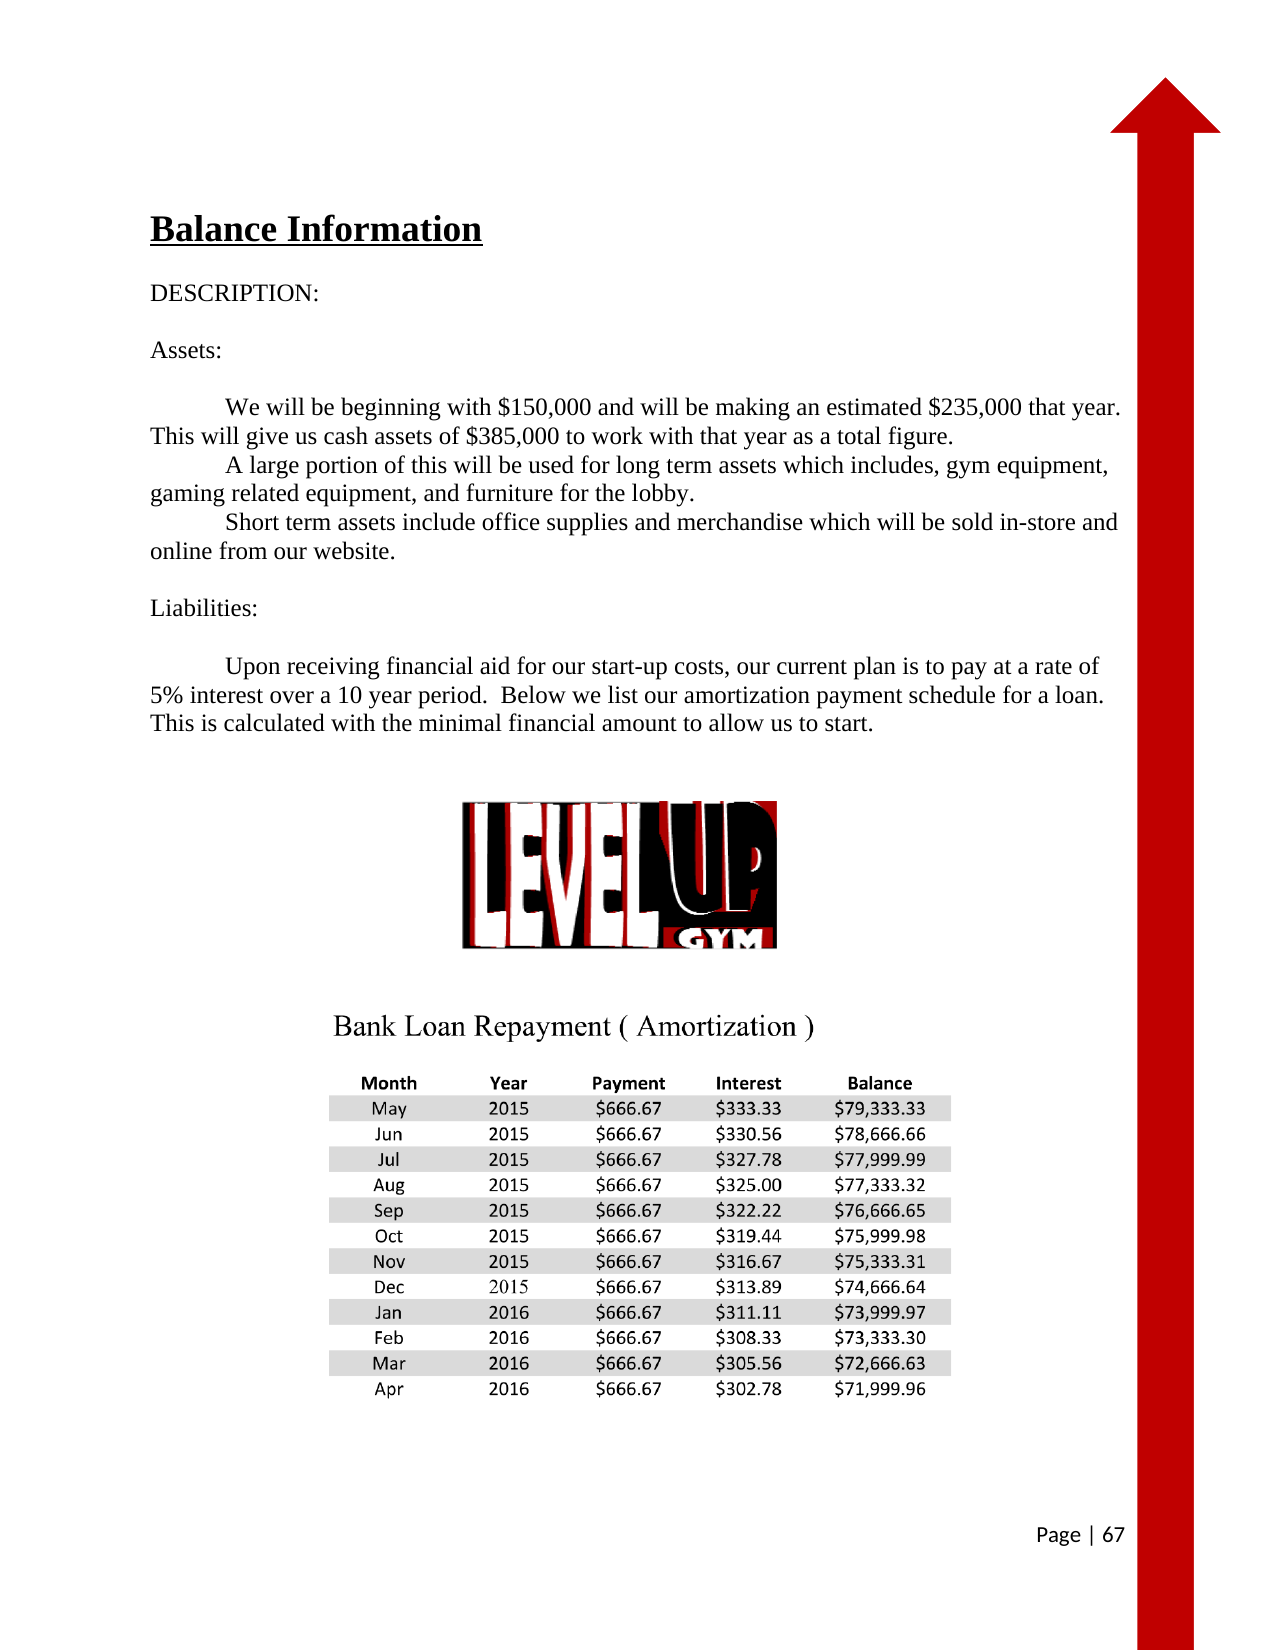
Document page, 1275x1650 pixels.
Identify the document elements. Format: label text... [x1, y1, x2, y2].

text Short term assets include office supplies and merchandise which will be sold in-store and online from our website. [150, 507, 1125, 565]
text Balance Information [150, 207, 1125, 250]
text Upon receiving financial aid for our start-up costs, our current plan is to pay at a rate of 5% interest over a 10 year period. Below we list our amortization payment schedule for a loan. This is calculated with the minimal financial amount to allow us to start. [150, 651, 1125, 737]
text Liabilities: [150, 593, 1125, 622]
text Assets: [150, 335, 1125, 363]
text We will be beginning with $150,000 and will be making an estimated $235,000 that year. This will give us cash assets of $385,000 to work with that year as a total figure. [150, 392, 1125, 450]
text DESCRIPTION: [150, 278, 1125, 307]
text A large portion of this will be used for long term assets which includes, gym equipment, gaming related equipment, and furniture for the lobby. [150, 450, 1125, 507]
picture [291, 766, 984, 1439]
